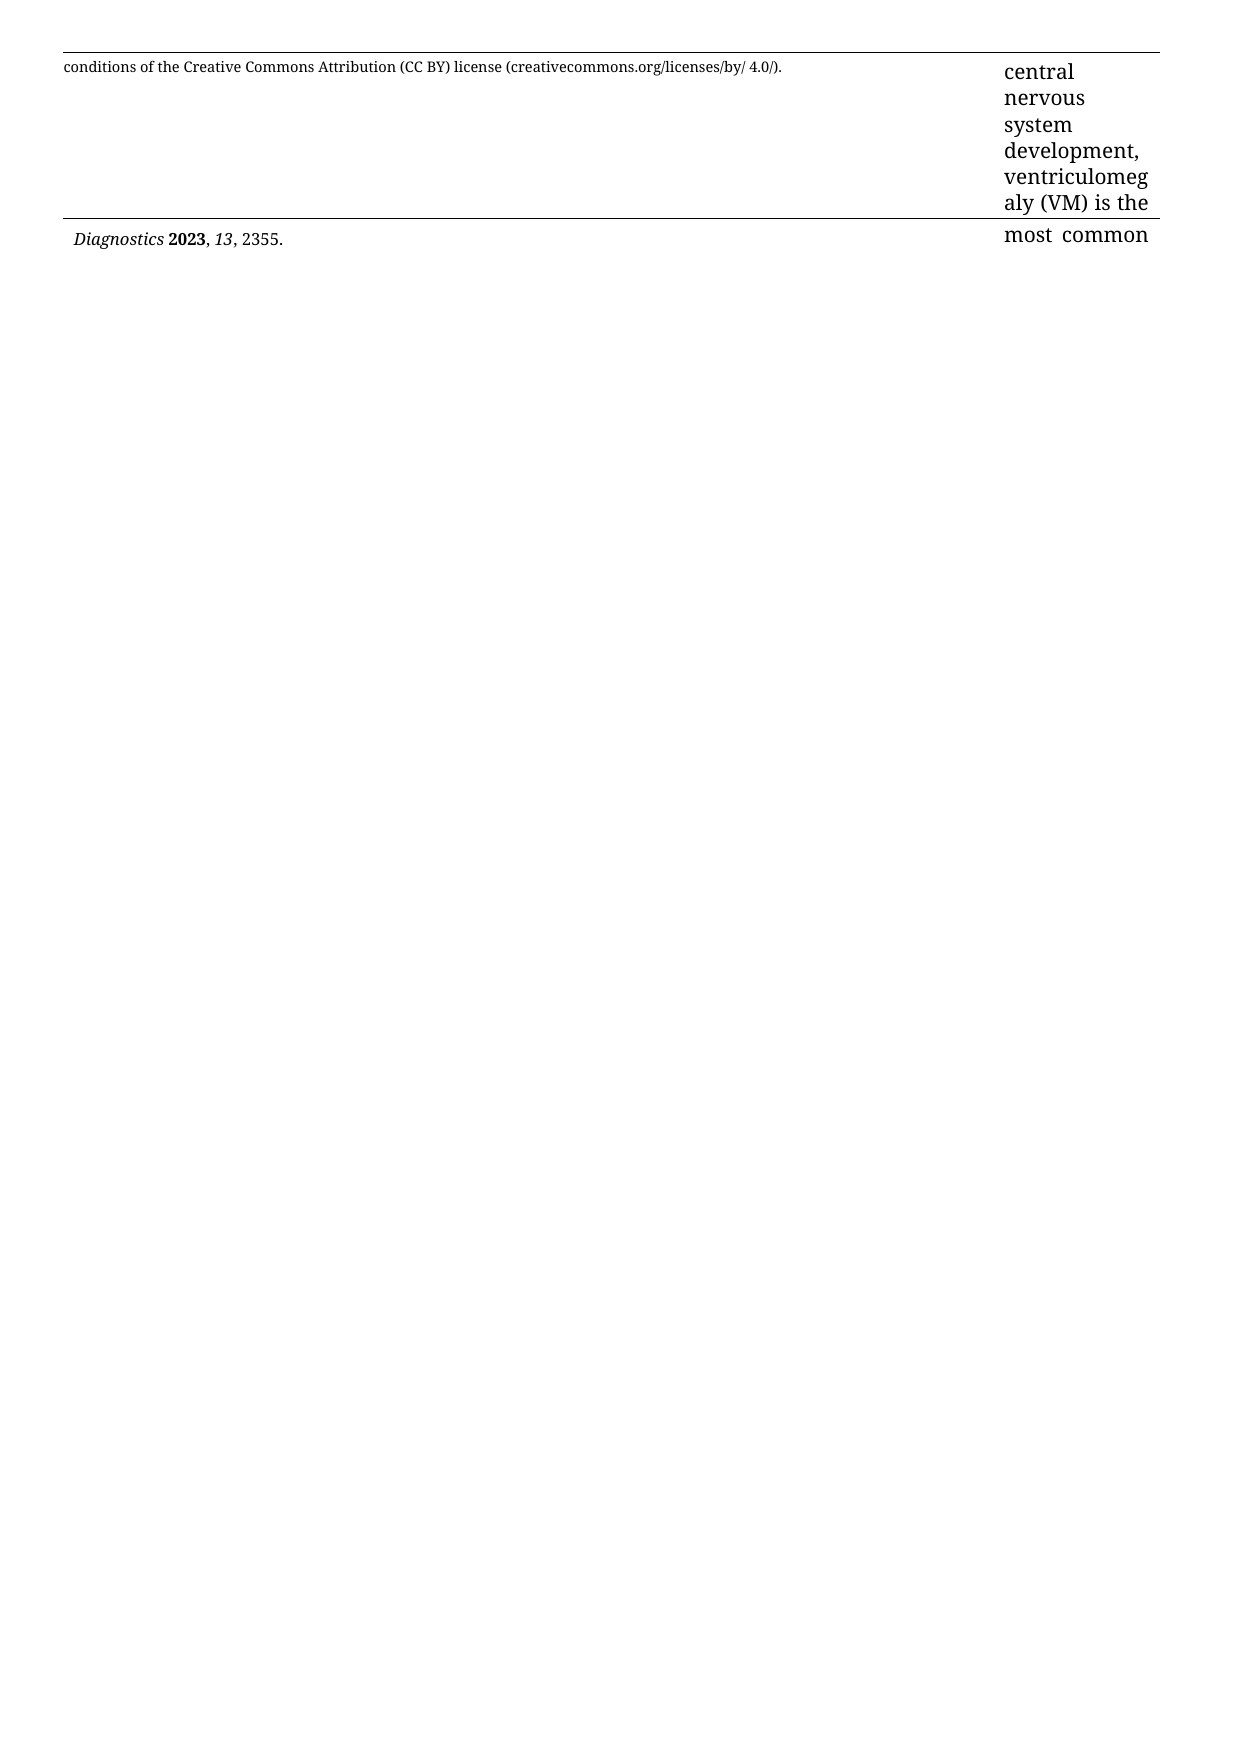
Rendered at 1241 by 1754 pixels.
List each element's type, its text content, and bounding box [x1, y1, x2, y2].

text Diagnostics 2023, 13, 2355. [74, 229, 717, 250]
table_cell conditions of the Creative Commons Attribution (CC BY) license (creativecommons.org/licenses/by/ 4.0/). [63, 53, 977, 218]
